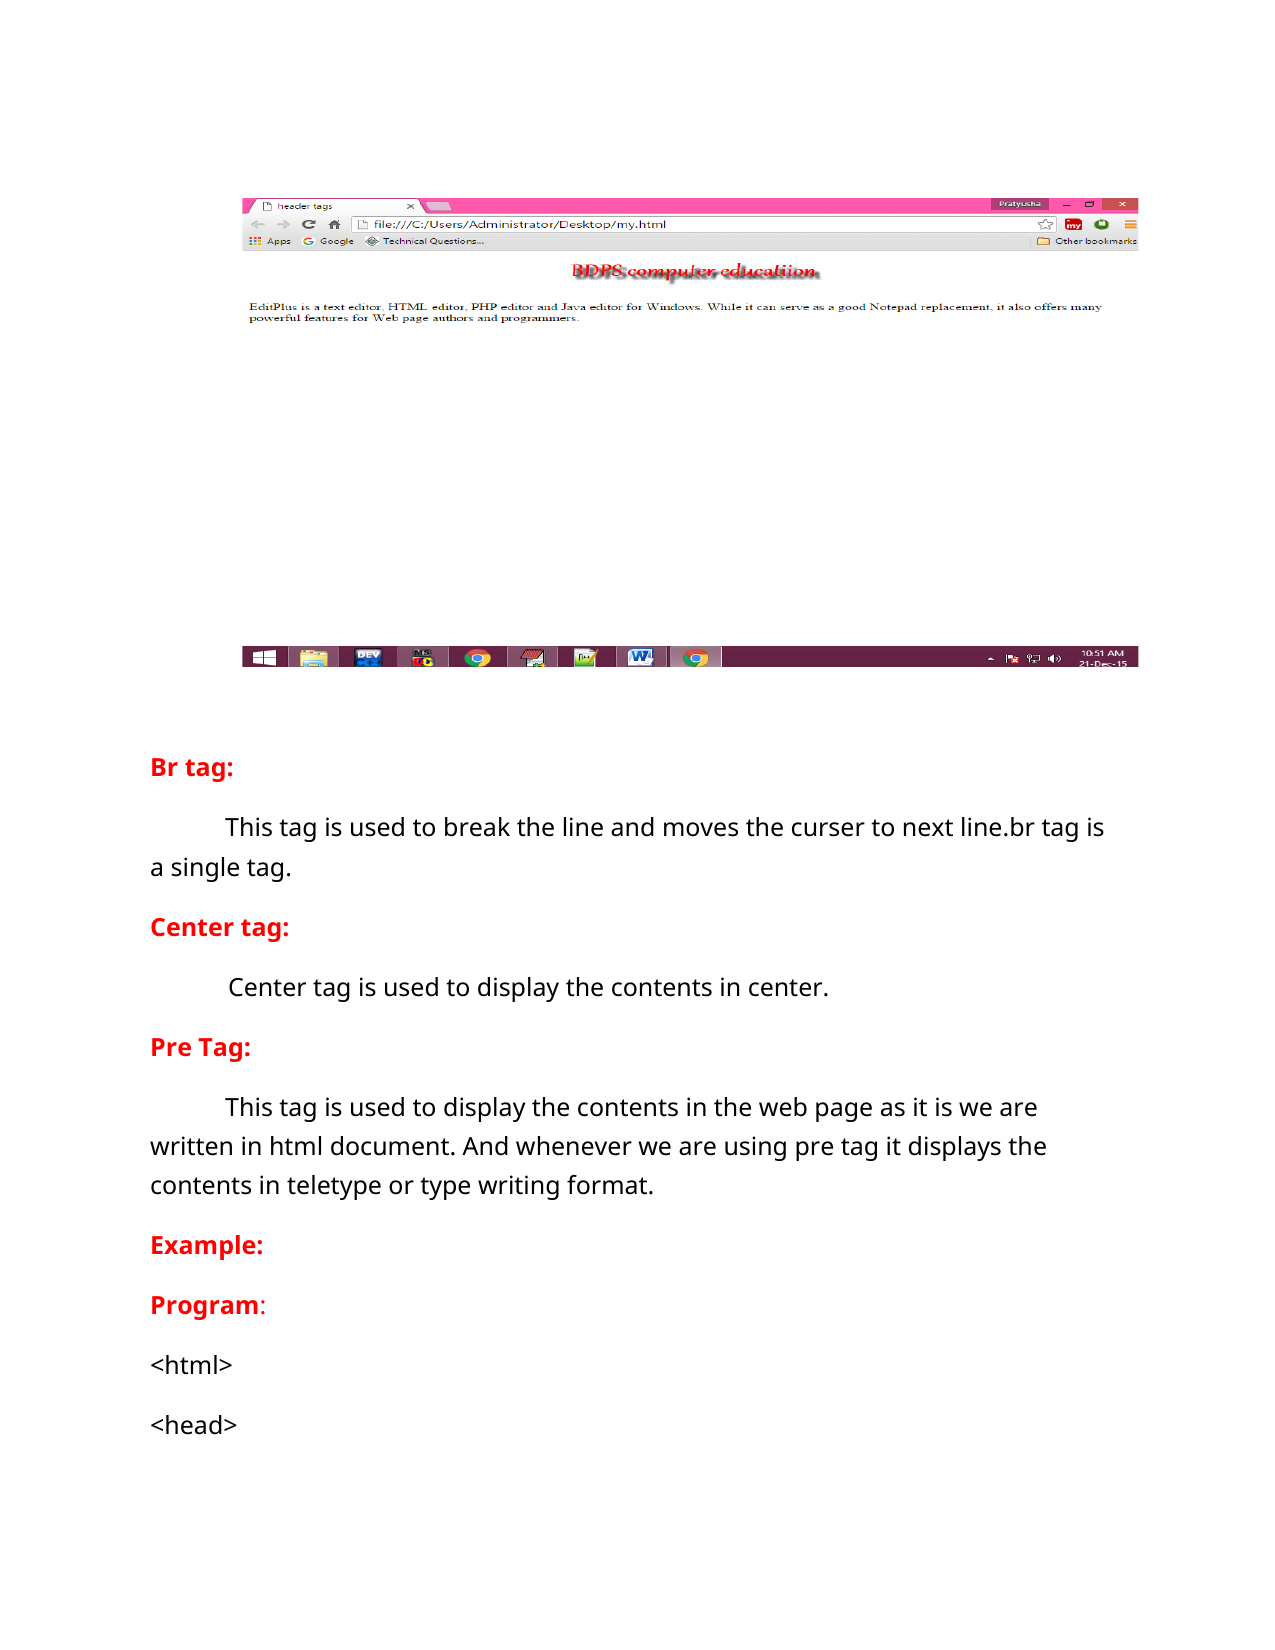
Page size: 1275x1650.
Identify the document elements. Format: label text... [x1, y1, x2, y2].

text Example: [150, 1227, 1125, 1262]
text This tag is used to display the contents in the web page as it is we are written in html document. And whenever we are using pre tag it displays the contents in teletype or type writing format. [150, 1089, 1125, 1202]
text Program: [150, 1287, 1125, 1322]
text <head> [150, 1407, 1125, 1442]
text Center tag: [150, 909, 1125, 943]
text Center tag is used to display the contents in center. [150, 969, 1125, 1003]
picture [242, 198, 1139, 667]
text Pre Tag: [150, 1029, 1125, 1063]
text This tag is used to break the line and moves the curser to next line.br tag is a single tag. [150, 810, 1125, 883]
text <html> [150, 1347, 1125, 1382]
text Br tag: [150, 750, 1125, 784]
